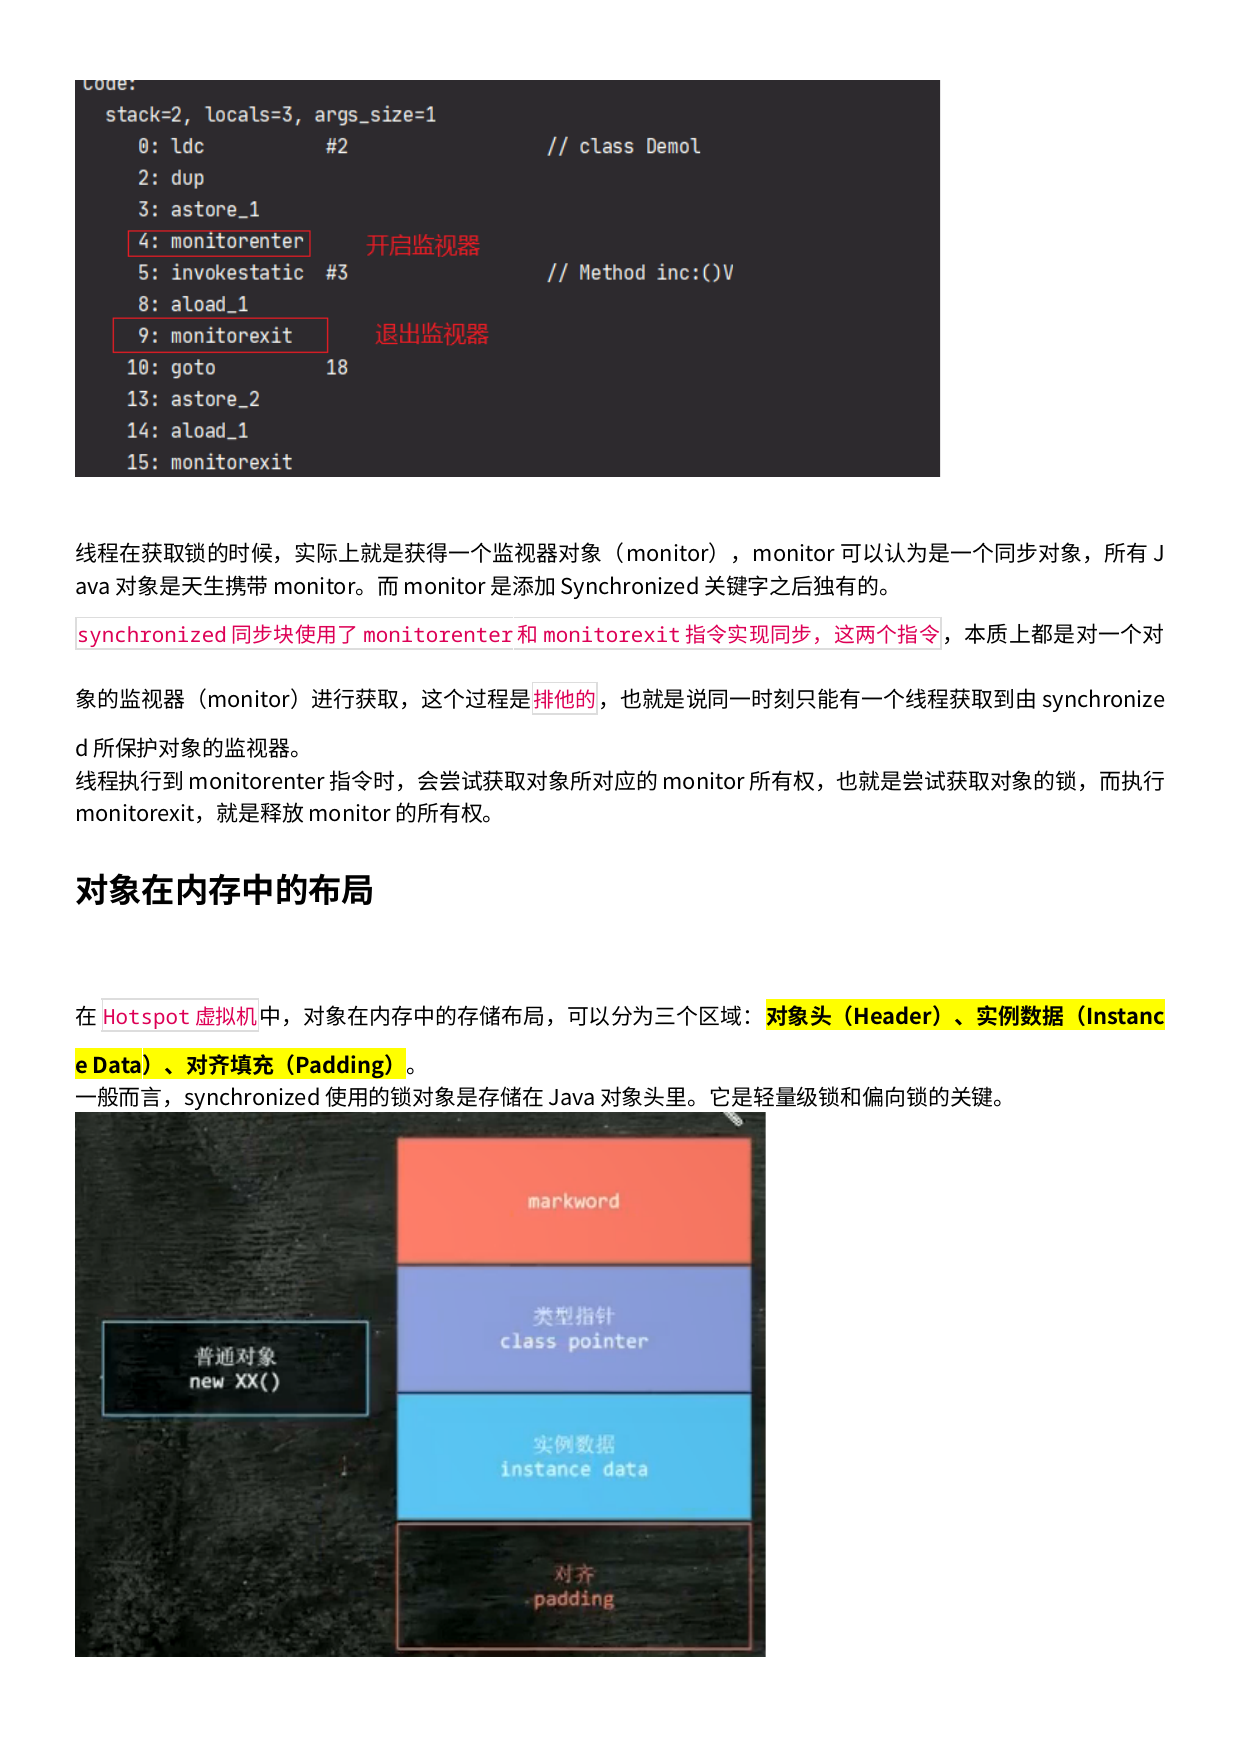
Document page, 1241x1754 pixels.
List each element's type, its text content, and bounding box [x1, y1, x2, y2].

text synchronized同步块使用了monitorenter和monitorexit指令实现同步，这两个指令，本质上都是对一个对象的监视器（monitor）进行获取，这个过程是排他的，也就是说同一时刻只能有一个线程获取到由synchronized所保护对象的监视器。 [75, 601, 1165, 763]
picture [75, 80, 941, 477]
text 线程在获取锁的时候，实际上就是获得一个监视器对象（monitor），monitor 可以认为是一个同步对象，所有Java 对象是天生携带monitor。而monitor是添加Synchronized关键字之后独有的。 [75, 536, 1165, 601]
text 线程执行到monitorenter指令时，会尝试获取对象所对应的monitor所有权，也就是尝试获取对象的锁，而执行monitorexit，就是释放monitor的所有权。 [75, 763, 1165, 828]
picture [75, 1112, 766, 1657]
text 一般而言，synchronized使用的锁对象是存储在Java对象头里。它是轻量级锁和偏向锁的关键。 [75, 1080, 1165, 1112]
subtitle 对象在内存中的布局 [75, 855, 1165, 920]
text 在Hotspot虚拟机中，对象在内存中的存储布局，可以分为三个区域：对象头（Header）、实例数据（Instance Data）、对齐填充（Padding）。 [75, 982, 1165, 1080]
